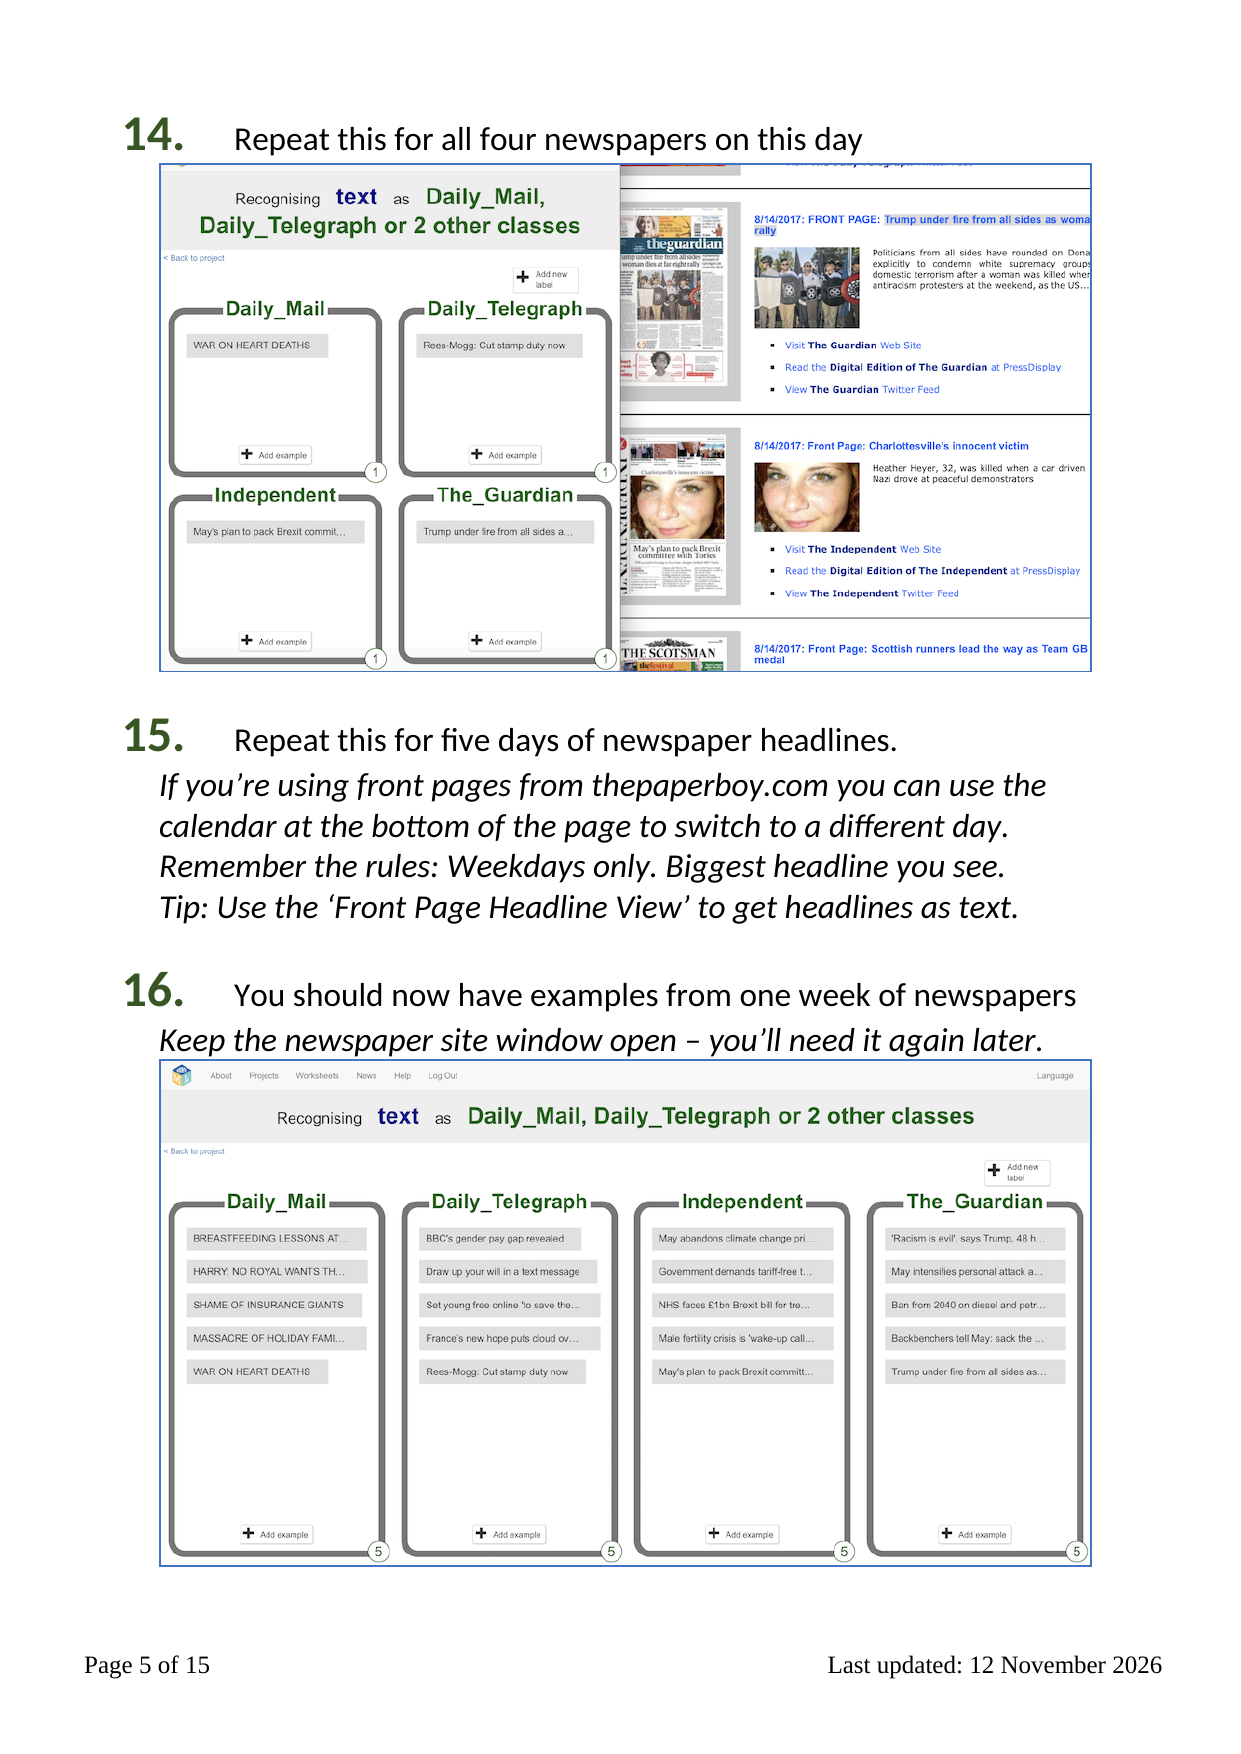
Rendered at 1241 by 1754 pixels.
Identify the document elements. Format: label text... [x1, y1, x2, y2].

list Repeat this for five days of newspaper headlines. If you’re using front pages from thepaperboy.com you can use the calendar at the bottom of the page to switch to a different day. Remember the rules: Weekdays only. Biggest headline you see. Tip: Use the ‘Front Page Headline View’ to get headlines as text. [121, 703, 1164, 957]
picture [161, 165, 1090, 671]
picture [161, 1061, 1090, 1565]
